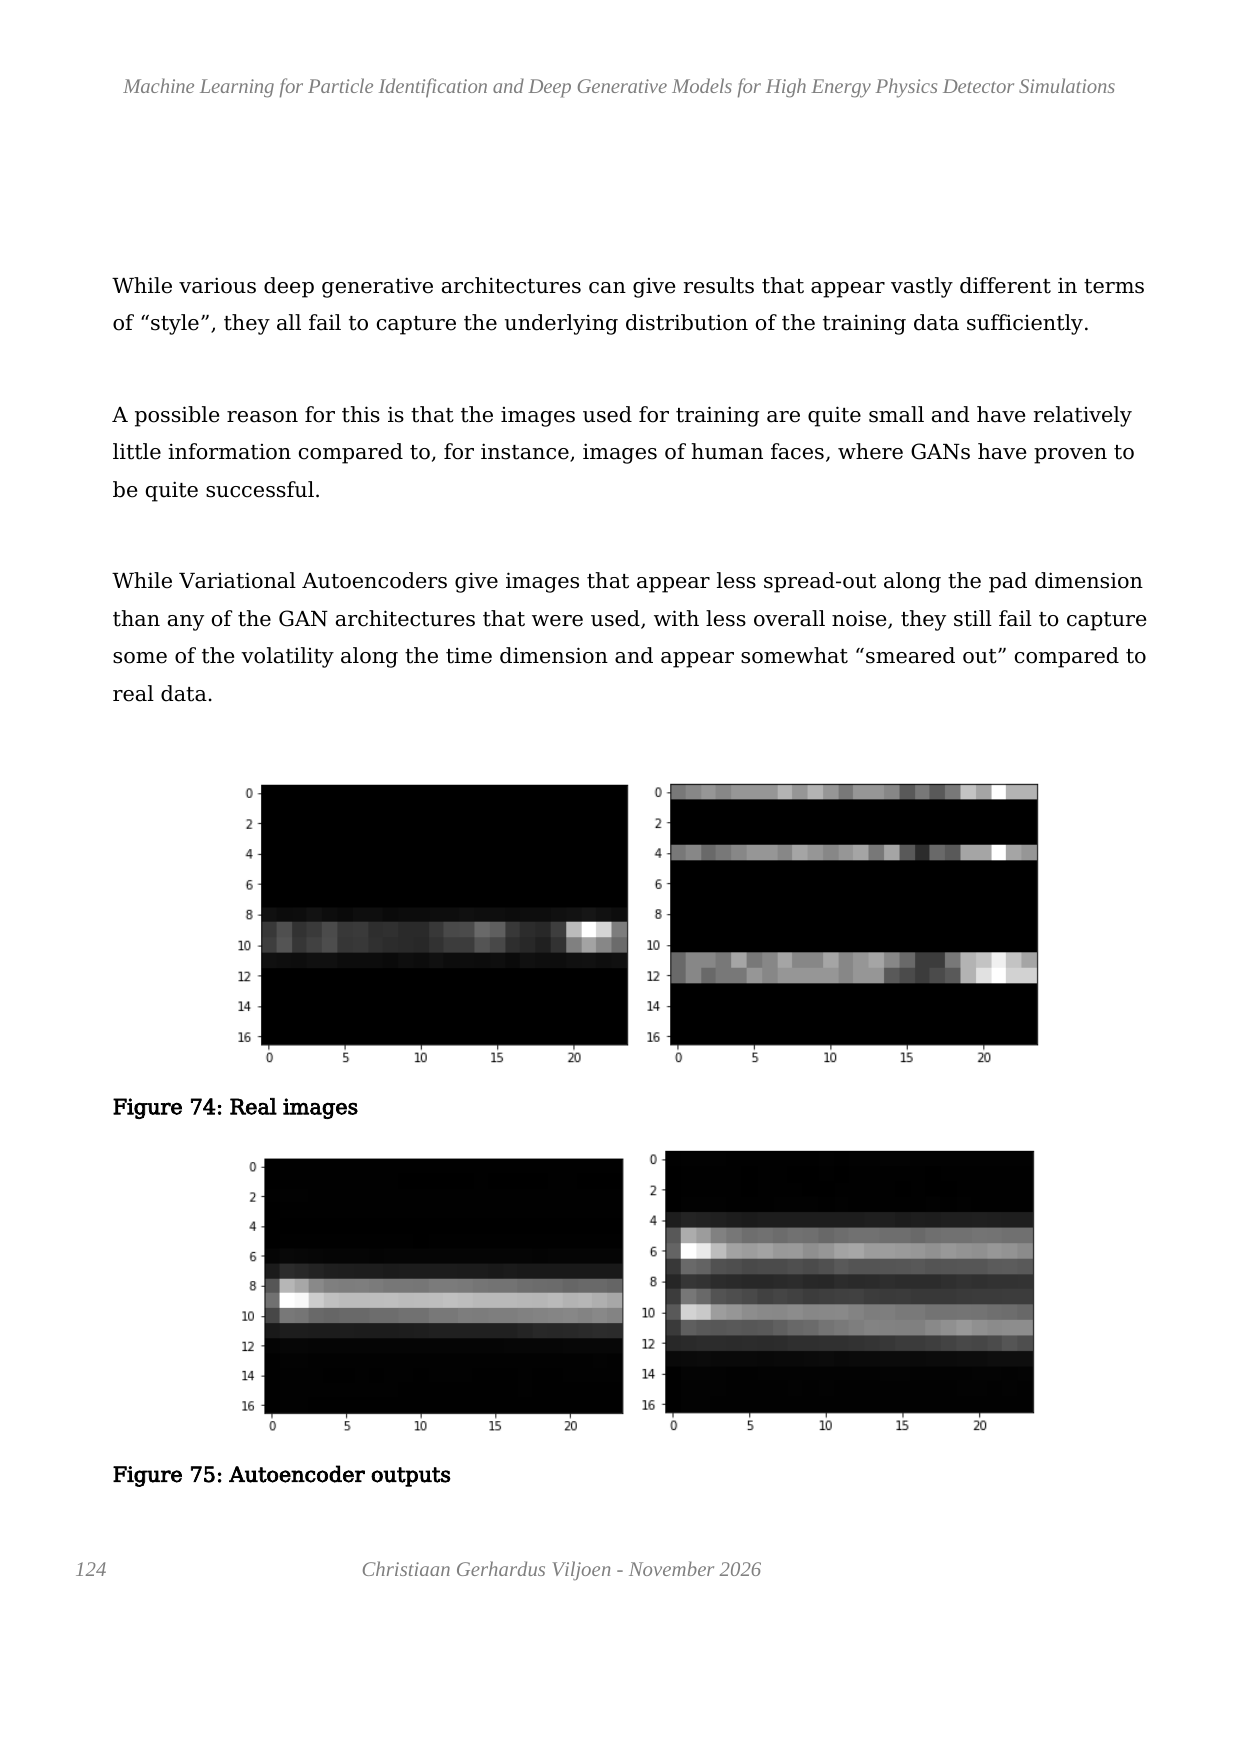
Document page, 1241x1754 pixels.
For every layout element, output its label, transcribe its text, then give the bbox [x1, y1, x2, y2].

text Figure 75: Autoencoder outputs [112, 1461, 1165, 1486]
picture [233, 1139, 1045, 1441]
text Figure 74: Real images [112, 1093, 1165, 1118]
text A possible reason for this is that the images used for training are quite small and have relatively little information compared to, for instance, images of human faces, where GANs have proven to be quite successful. [112, 402, 1165, 502]
text While Variational Autoencoders give images that appear less spread-out along the pad dimension than any of the GAN architectures that were used, with less overall noise, they still fail to capture some of the volatility along the time dimension and appear somewhat “smeared out” compared to real data. [112, 568, 1165, 706]
text While various deep generative architectures can give results that appear vastly different in terms of “style”, they all fail to capture the underlying distribution of the training data sufficiently. [112, 272, 1165, 335]
picture [229, 772, 1048, 1073]
